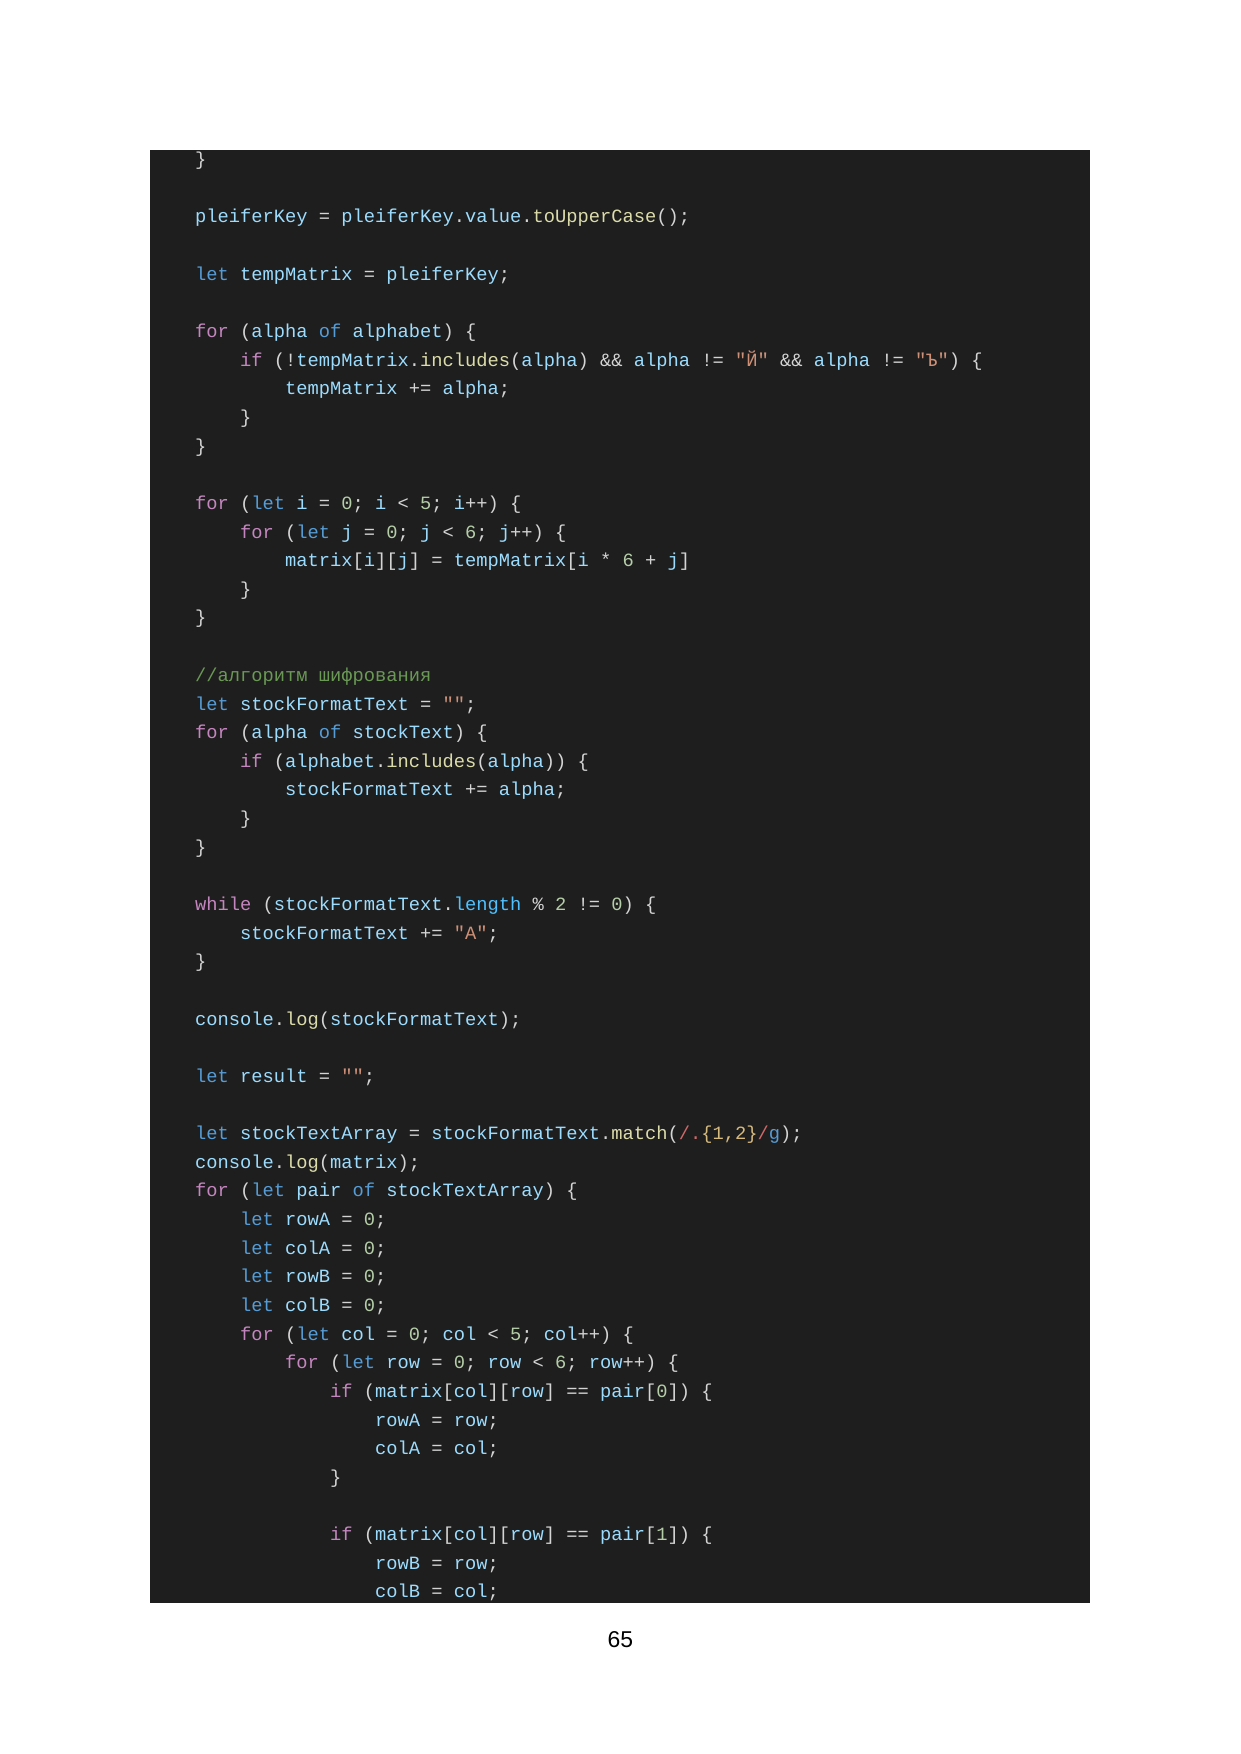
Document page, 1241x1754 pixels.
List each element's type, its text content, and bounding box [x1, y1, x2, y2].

text } [150, 809, 1090, 830]
text rowA = row; [150, 1410, 1090, 1432]
text let stockTextArray = stockFormatText.match(/.{1,2}/g); [150, 1124, 1090, 1145]
text } [150, 436, 1090, 458]
text tempMatrix += alpha; [150, 379, 1090, 400]
text let rowB = 0; [150, 1267, 1090, 1288]
text for (let row = 0; row < 6; row++) { [150, 1353, 1090, 1374]
text for (let i = 0; i < 5; i++) { [150, 494, 1090, 515]
text stockFormatText += "А"; [150, 923, 1090, 945]
text if (matrix[col][row] == pair[1]) { [150, 1525, 1090, 1546]
text let result = ""; [150, 1067, 1090, 1088]
text } [150, 952, 1090, 973]
text let stockFormatText = ""; [150, 694, 1090, 716]
text while (stockFormatText.length % 2 != 0) { [150, 895, 1090, 916]
text colB = col; [150, 1582, 1090, 1603]
text } [150, 408, 1090, 429]
text console.log(matrix); [150, 1153, 1090, 1174]
text if (!tempMatrix.includes(alpha) && alpha != "Й" && alpha != "Ъ") { [150, 351, 1090, 372]
text } [150, 150, 1090, 171]
text //алгоритм шифрования [150, 666, 1090, 687]
text if (matrix[col][row] == pair[0]) { [150, 1382, 1090, 1403]
text colA = col; [150, 1439, 1090, 1460]
text for (let pair of stockTextArray) { [150, 1181, 1090, 1202]
text } [150, 837, 1090, 859]
text for (alpha of alphabet) { [150, 322, 1090, 343]
text console.log(stockFormatText); [150, 1009, 1090, 1031]
text pleiferKey = pleiferKey.value.toUpperCase(); [150, 207, 1090, 228]
text matrix[i][j] = tempMatrix[i * 6 + j] [150, 551, 1090, 572]
text } [150, 1468, 1090, 1489]
text let tempMatrix = pleiferKey; [150, 264, 1090, 286]
text stockFormatText += alpha; [150, 780, 1090, 801]
text let colB = 0; [150, 1296, 1090, 1317]
text let rowA = 0; [150, 1210, 1090, 1231]
text for (let col = 0; col < 5; col++) { [150, 1324, 1090, 1346]
text let colA = 0; [150, 1238, 1090, 1260]
text for (alpha of stockText) { [150, 723, 1090, 744]
text } [150, 608, 1090, 629]
text } [150, 580, 1090, 601]
text if (alphabet.includes(alpha)) { [150, 752, 1090, 773]
text for (let j = 0; j < 6; j++) { [150, 522, 1090, 544]
text rowB = row; [150, 1554, 1090, 1575]
